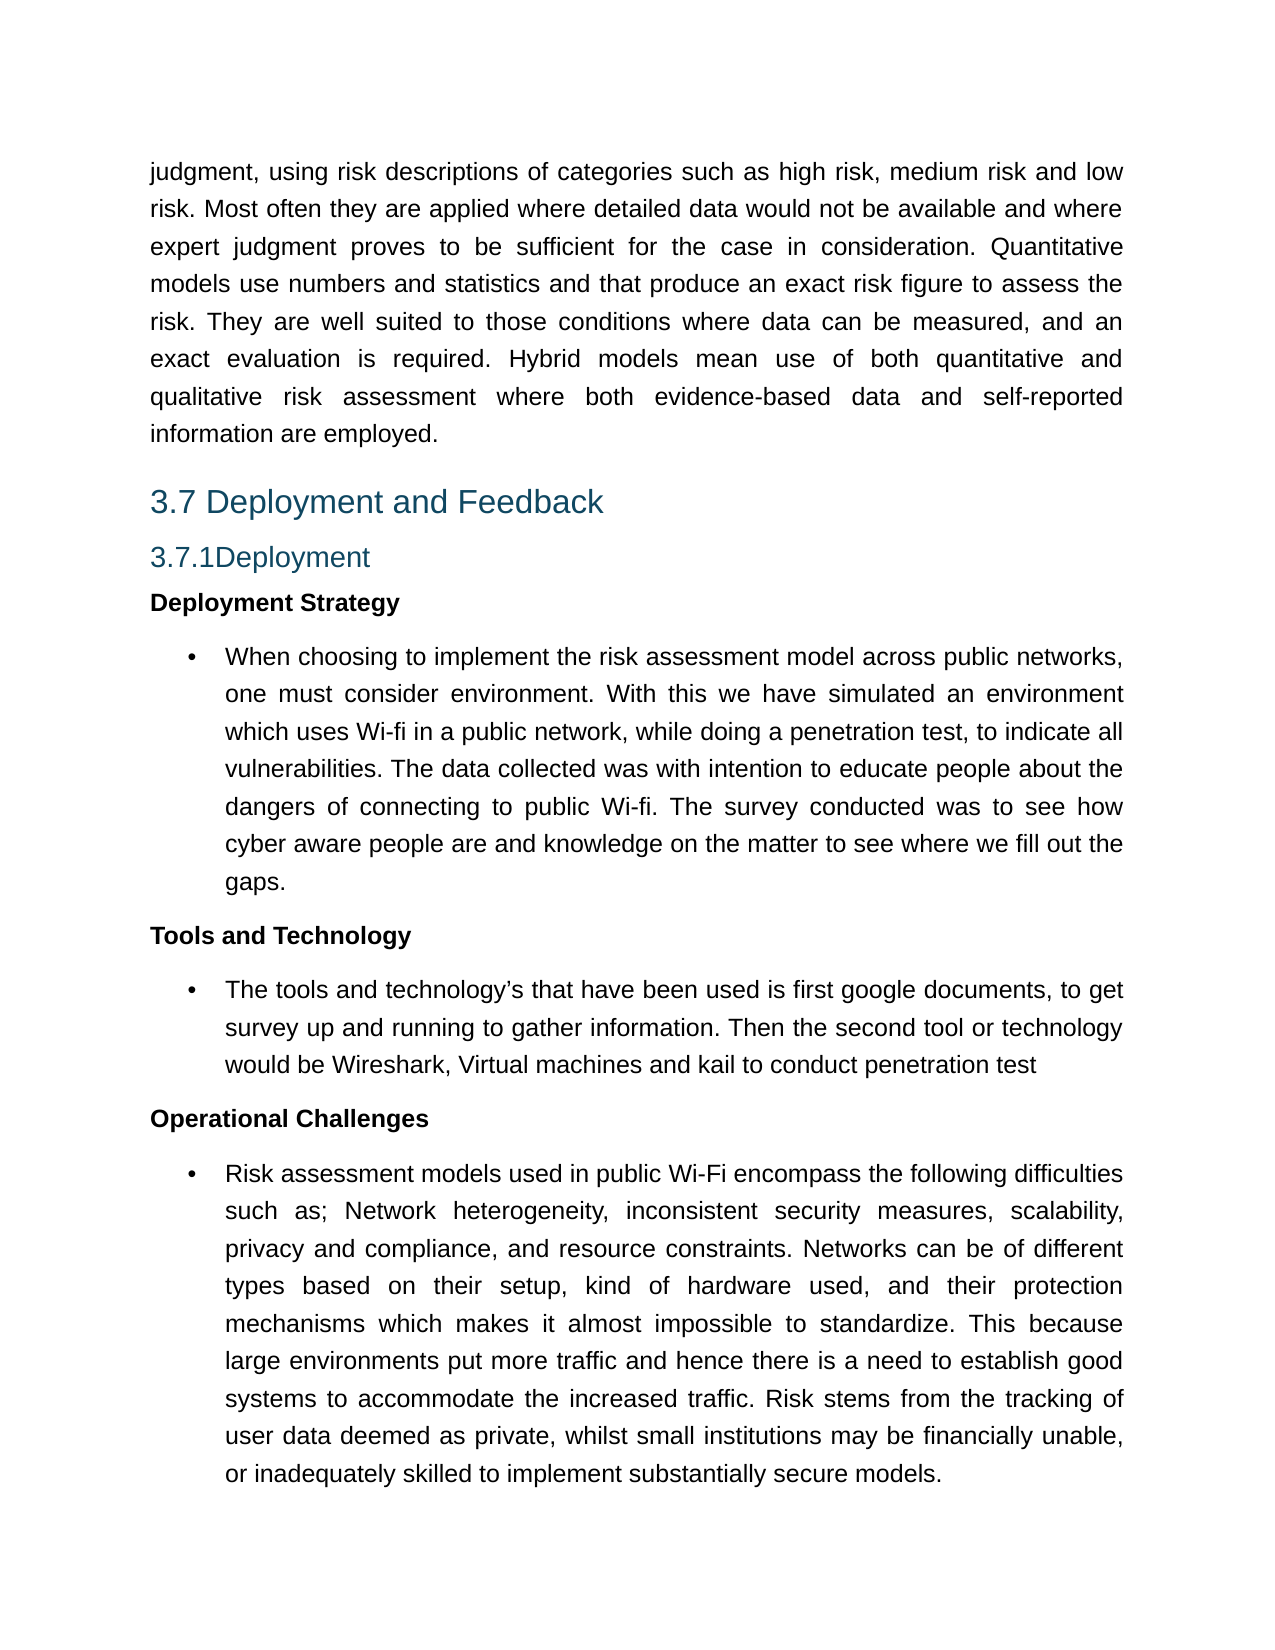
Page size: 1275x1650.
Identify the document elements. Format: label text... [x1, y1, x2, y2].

list The tools and technology’s that have been used is first google documents, to get survey up and running to gather information. Then the second tool or technology would be Wireshark, Virtual machines and kail to conduct penetration test [187, 969, 1125, 1081]
text Operational Challenges [150, 1098, 1125, 1135]
list Risk assessment models used in public Wi-Fi encompass the following difficulties such as; Network heterogeneity, inconsistent security measures, scalability, privacy and compliance, and resource constraints. Networks can be of different types based on their setup, kind of hardware used, and their protection mechanisms which makes it almost impossible to standardize. This because large environments put more traffic and hence there is a need to establish good systems to accommodate the increased traffic. Risk stems from the tracking of user data deemed as private, whilst small institutions may be financially unable, or inadequately skilled to implement substantially secure models. [187, 1152, 1125, 1489]
list When choosing to implement the risk assessment model across public networks, one must consider environment. With this we have simulated an environment which uses Wi-fi in a public network, while doing a penetration test, to indicate all vulnerabilities. The data collected was with intention to educate people about the dangers of connecting to public Wi-fi. The survey conducted was to see how cyber aware people are and knowledge on the matter to see where we fill out the gaps. [187, 635, 1125, 898]
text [150, 150, 1125, 450]
text Tools and Technology [150, 914, 1125, 952]
text Deployment Strategy [150, 581, 1125, 619]
text 3.7 Deployment and Feedback [150, 483, 1125, 521]
text 3.7.1Deployment [150, 546, 1125, 573]
